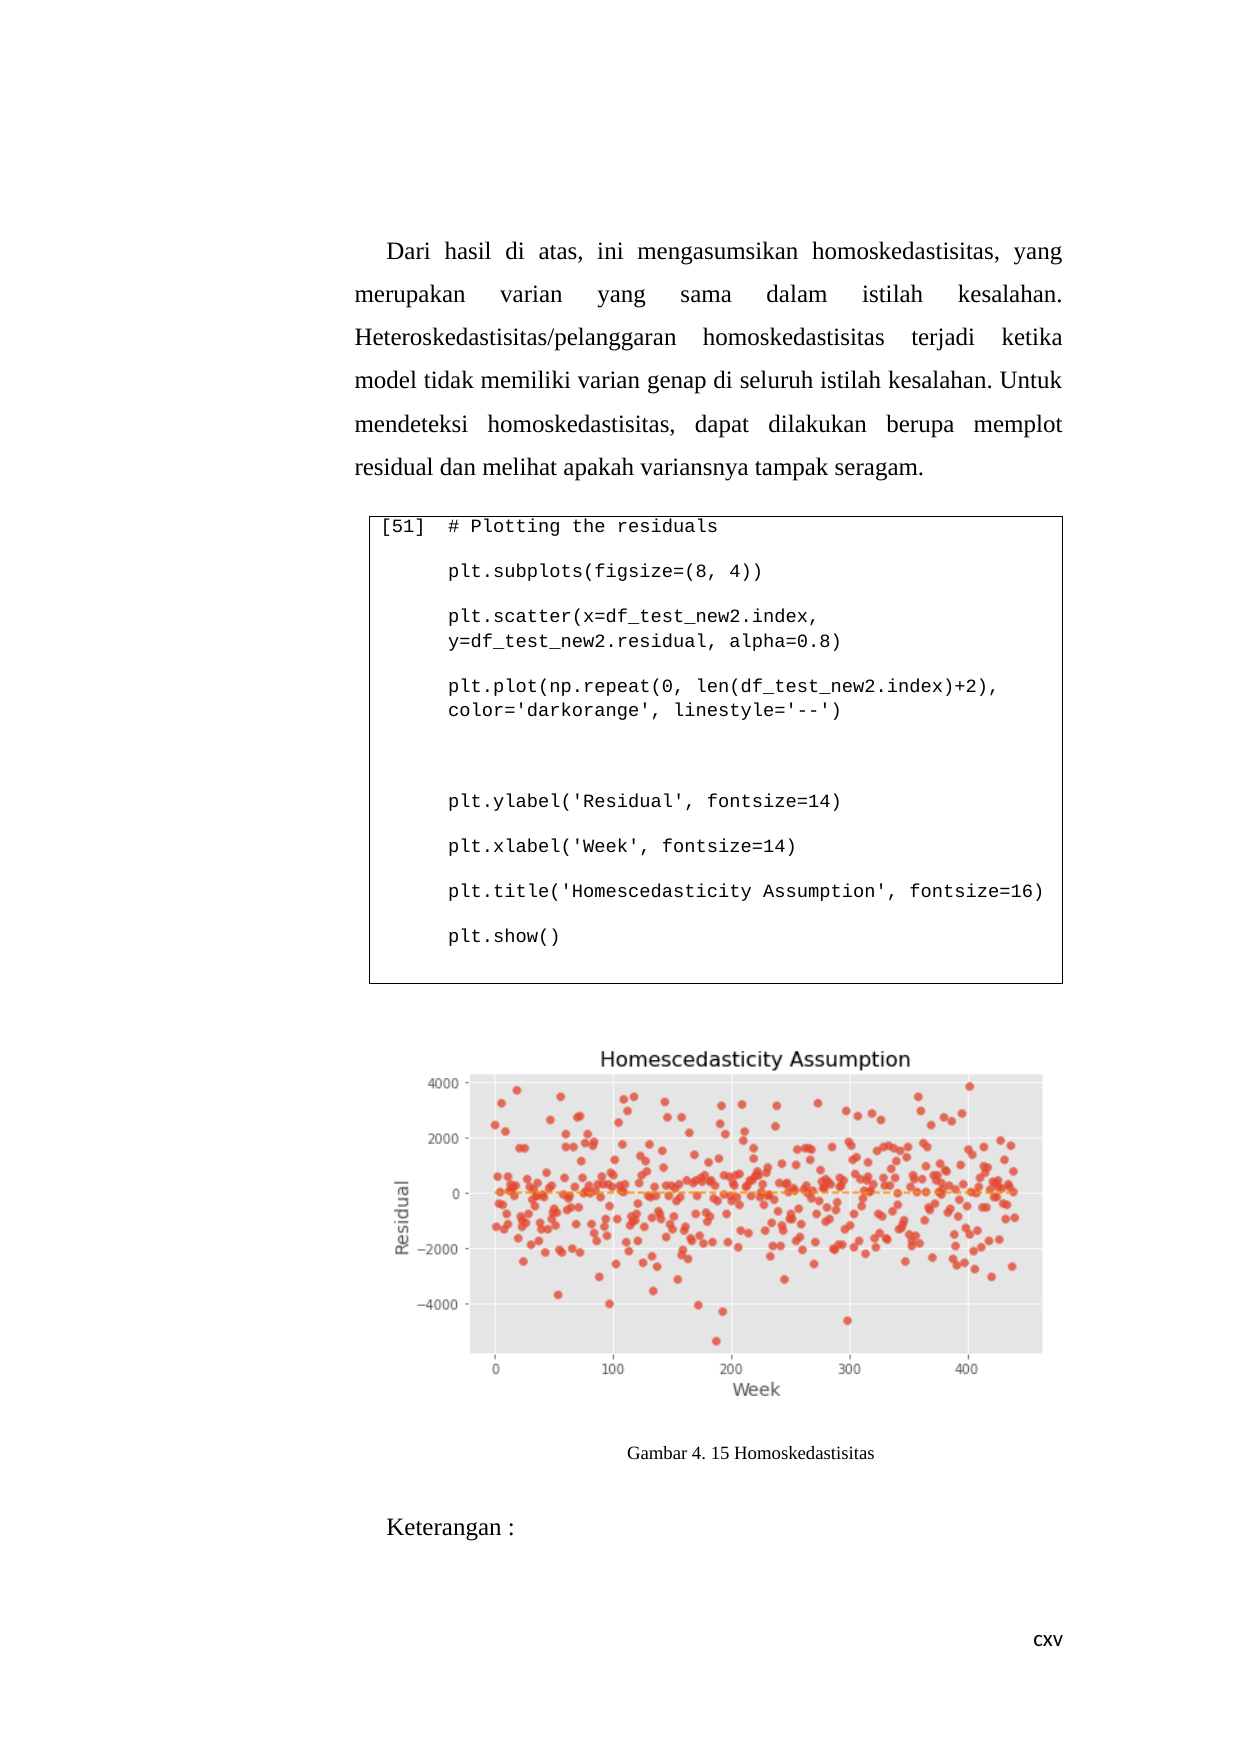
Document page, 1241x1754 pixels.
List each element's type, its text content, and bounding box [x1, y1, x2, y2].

table_header # Plotting the residuals plt.subplots(figsize=(8, 4)) plt.scatter(x=df_test_new2.index, y=df_test_new2.residual, alpha=0.8) plt.plot(np.repeat(0, len(df_test_new2.index)+2), color='darkorange', linestyle='--') plt.ylabel('Residual', fontsize=14) plt.xlabel('Week', fontsize=14) plt.title('Homescedasticity Assumption', fontsize=16) plt.show() [437, 517, 1062, 982]
picture [386, 1047, 1055, 1410]
table_header [51] [370, 517, 437, 982]
list Dari hasil di atas, ini mengasumsikan homoskedastisitas, yang merupakan varian yang sama dalam istilah kesalahan. Heteroskedastisitas/pelanggaran homoskedastisitas terjadi ketika model tidak memiliki varian genap di seluruh istilah kesalahan. Untuk mendeteksi homoskedastisitas, dapat dilakukan berupa memplot residual dan melihat apakah variansnya tampak seragam. [354, 236, 1063, 481]
text Keterangan : [369, 1444, 1063, 1541]
